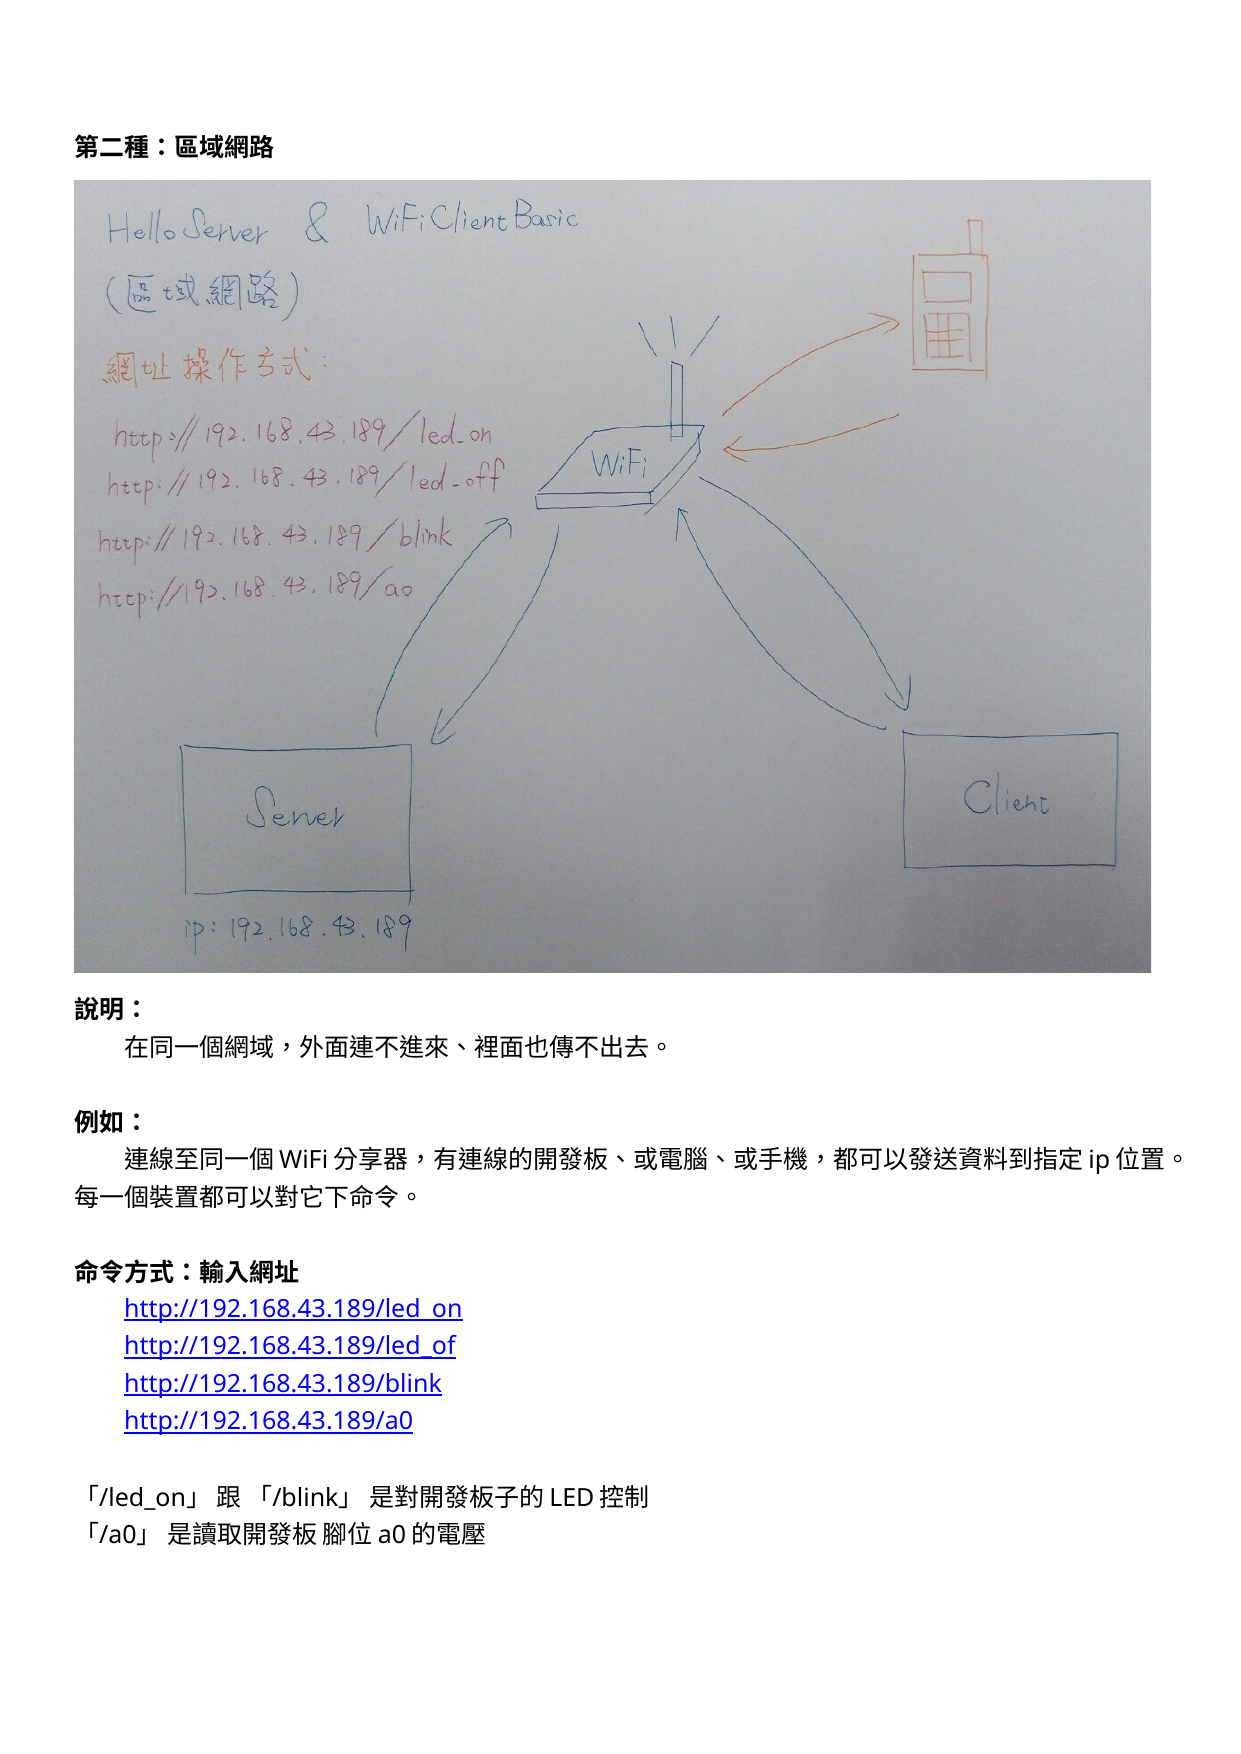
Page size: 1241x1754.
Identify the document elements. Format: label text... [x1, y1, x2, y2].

text http://192.168.43.189/led_of [74, 1326, 1167, 1364]
text http://192.168.43.189/a0 [74, 1401, 1167, 1439]
text 例如： [74, 1101, 1167, 1139]
text 第二種：區域網路 [74, 126, 1167, 164]
text 在同一個網域，外面連不進來、裡面也傳不出去。 [74, 1026, 1167, 1064]
text 「/led_on」 跟 「/blink」 是對開發板子的LED控制 [74, 1476, 1167, 1514]
text 說明： [74, 989, 1167, 1026]
text 命令方式：輸入網址 [74, 1251, 1167, 1289]
text http://192.168.43.189/blink [74, 1364, 1167, 1401]
picture [73, 180, 1152, 973]
text http://192.168.43.189/led_on [74, 1289, 1167, 1326]
text 「/a0」 是讀取開發板 腳位a0的電壓 [74, 1514, 1167, 1551]
text 連線至同一個WiFi分享器，有連線的開發板、或電腦、或手機，都可以發送資料到指定ip位置。每一個裝置都可以對它下命令。 [74, 1139, 1167, 1214]
